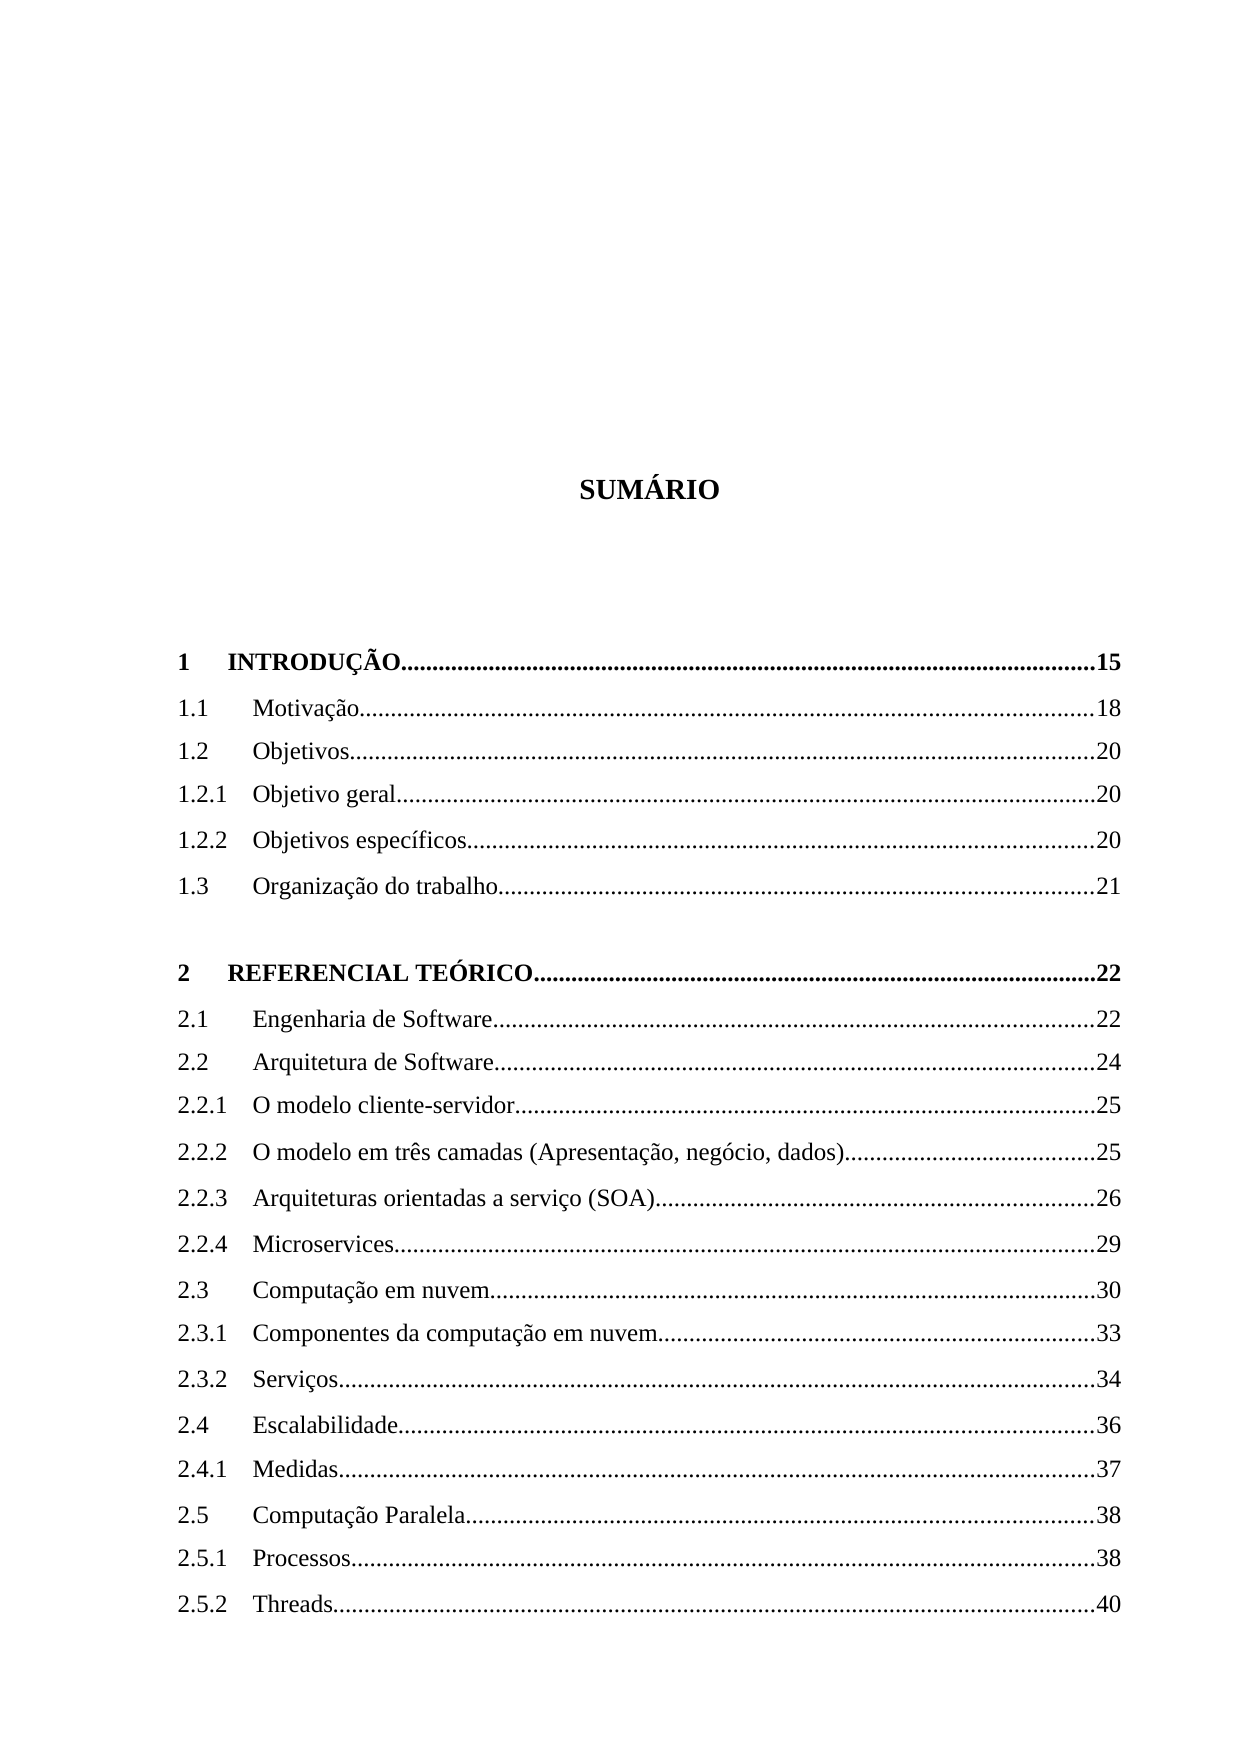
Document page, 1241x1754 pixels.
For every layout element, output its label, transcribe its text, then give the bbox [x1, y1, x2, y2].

text 2.5.1 Processos 38 [177, 1543, 1122, 1572]
text 1.2 Objetivos 20 [177, 736, 1122, 765]
text 2.2.2 O modelo em três camadas (Apresentação, negócio, dados) 25 [177, 1137, 1122, 1165]
text 1.2.1 Objetivo geral 20 [177, 779, 1122, 808]
text 2.4.1 Medidas 37 [177, 1454, 1122, 1482]
text 1 Introdução 15 [177, 647, 1122, 675]
text 2.3.1 Componentes da computação em nuvem 33 [177, 1318, 1122, 1347]
text SUMÁRIO [177, 472, 1122, 506]
text 2.2.4 Microservices 29 [177, 1229, 1122, 1258]
text 2.3.2 Serviços 34 [177, 1364, 1122, 1393]
text 2.5.2 Threads 40 [177, 1589, 1122, 1618]
text 2.1 Engenharia de Software 22 [177, 1004, 1122, 1033]
text 1.2.2 Objetivos específicos 20 [177, 825, 1122, 854]
text 1.3 Organização do trabalho 21 [177, 871, 1122, 900]
text 2.3 Computação em nuvem 30 [177, 1275, 1122, 1304]
text 2.5 Computação Paralela 38 [177, 1500, 1122, 1529]
text 2.2 Arquitetura de Software 24 [177, 1047, 1122, 1076]
text 2.2.1 O modelo cliente-servidor 25 [177, 1090, 1122, 1119]
text 1.1 Motivação 18 [177, 693, 1122, 721]
text 2.2.3 Arquiteturas orientadas a serviço (SOA) 26 [177, 1183, 1122, 1211]
text 2.4 Escalabilidade 36 [177, 1411, 1122, 1439]
text 2 REFERENCIAL TEÓRICO 22 [177, 958, 1122, 987]
